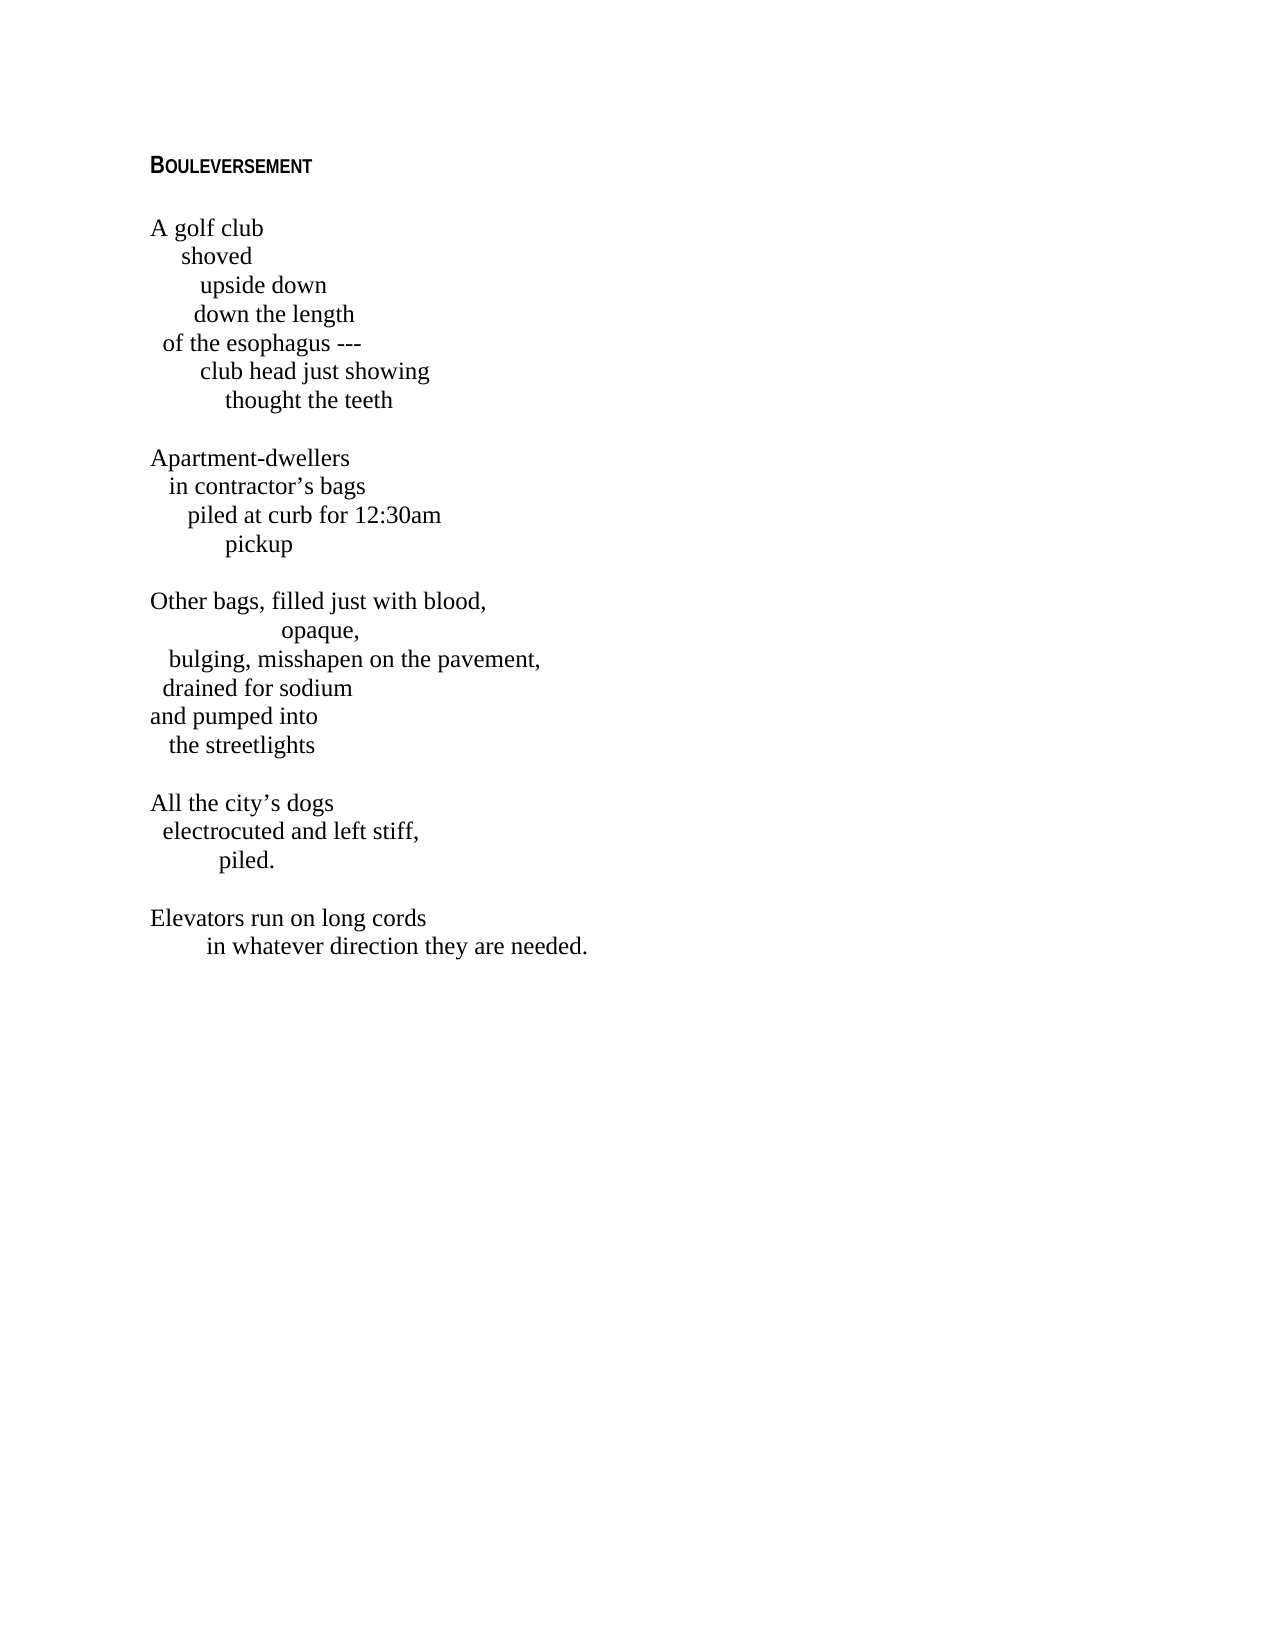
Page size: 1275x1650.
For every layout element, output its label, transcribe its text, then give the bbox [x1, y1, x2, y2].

text the streetlights [150, 730, 1125, 759]
text of the esophagus --- [150, 328, 1125, 356]
text and pumped into [150, 701, 1125, 730]
text bulging, misshapen on the pavement, [150, 644, 1125, 673]
text Apartment-dwellers [150, 443, 1125, 471]
text thought the teeth [150, 385, 1125, 414]
text pickup [150, 529, 1125, 558]
text electrocuted and left stiff, [150, 816, 1125, 845]
text upside down [150, 270, 1125, 299]
text piled. [150, 845, 1125, 874]
text A golf club [150, 213, 1125, 241]
text in contractor’s bags [150, 471, 1125, 500]
text shoved [150, 241, 1125, 270]
text Other bags, filled just with blood, [150, 586, 1125, 615]
text down the length [150, 299, 1125, 328]
text club head just showing [150, 356, 1125, 385]
text All the city’s dogs [150, 788, 1125, 816]
text opaque, [150, 615, 1125, 644]
text Elevators run on long cords [150, 903, 1125, 931]
text drained for sodium [150, 673, 1125, 701]
text Bouleversement [150, 150, 1125, 179]
text in whatever direction they are needed. [150, 931, 1125, 960]
text piled at curb for 12:30am [150, 500, 1125, 529]
